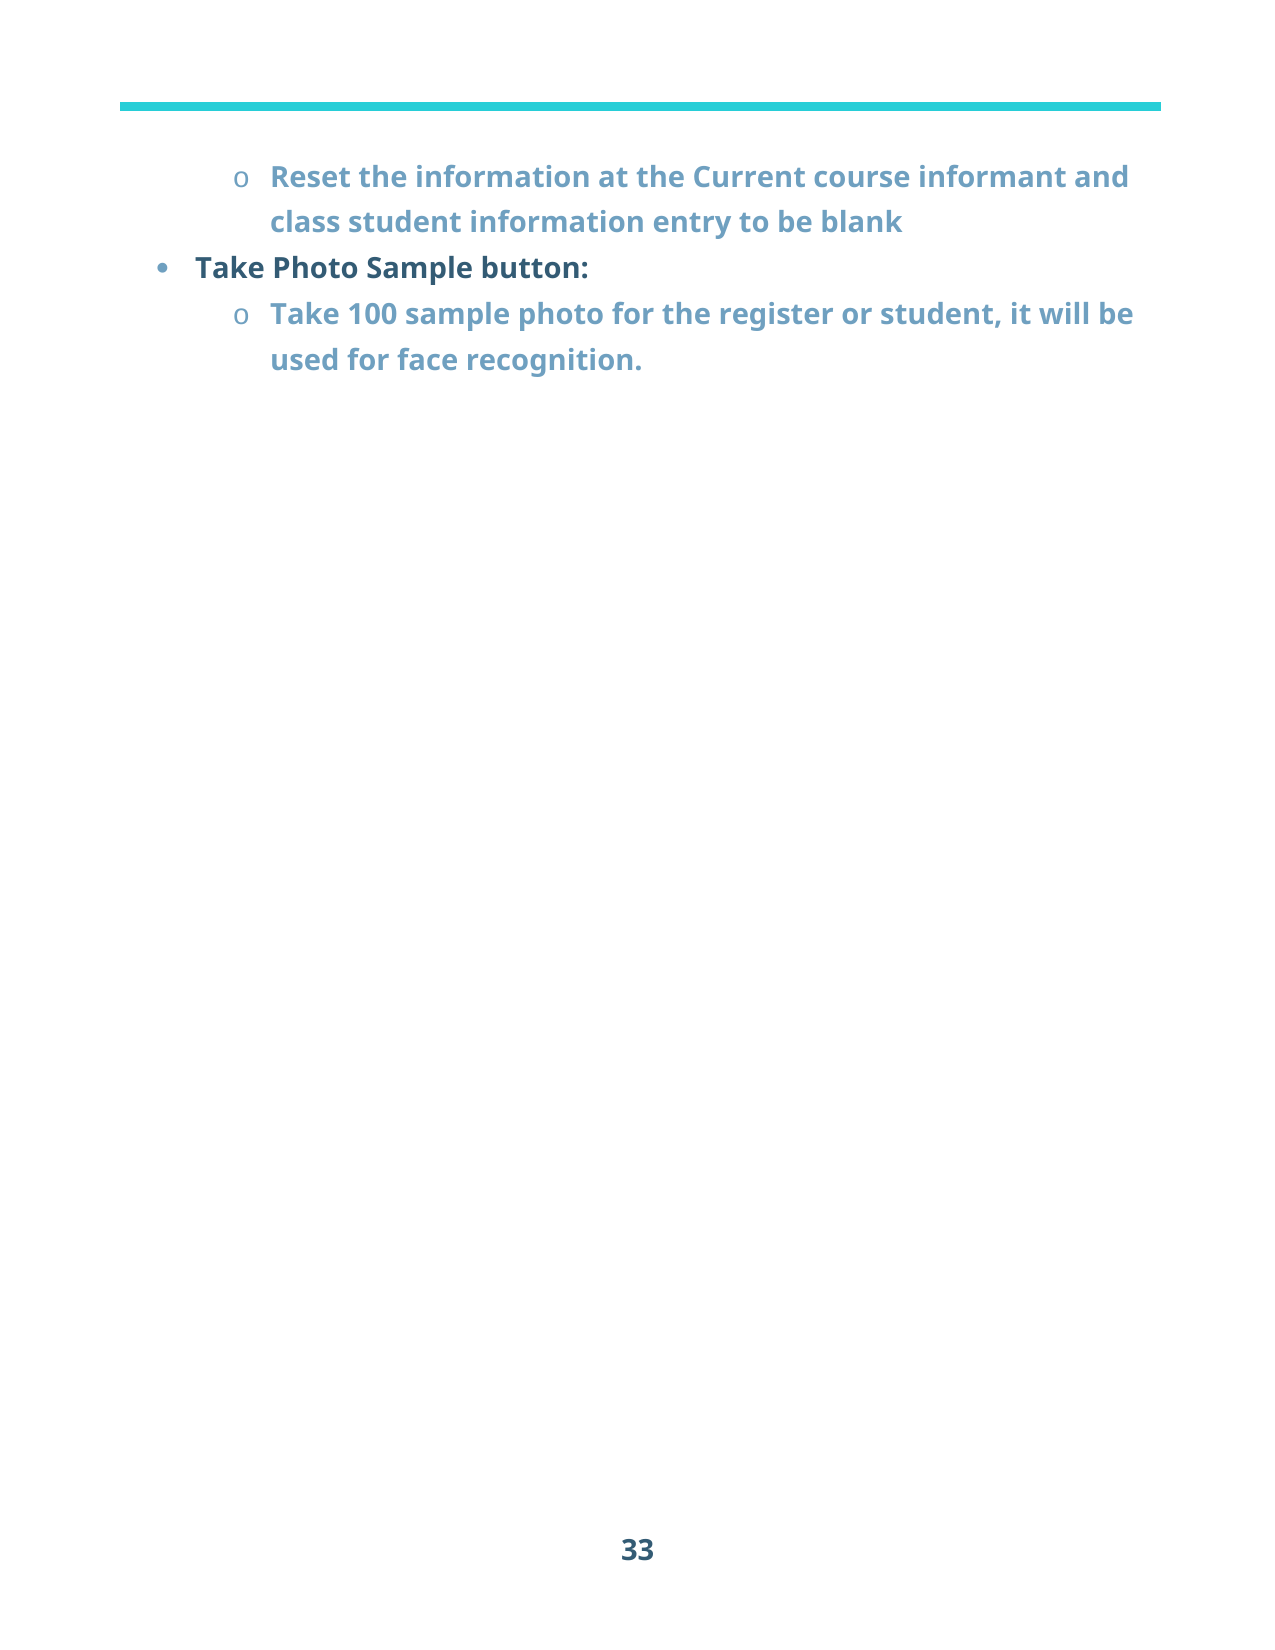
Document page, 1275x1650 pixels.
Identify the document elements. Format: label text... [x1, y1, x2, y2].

list Reset the information at the Current course informant and class student information entry to be blank [232, 156, 1155, 241]
list Take 100 sample photo for the register or student, it will be used for face recognition. [232, 293, 1155, 378]
list Take Photo Sample button: [157, 247, 1155, 287]
